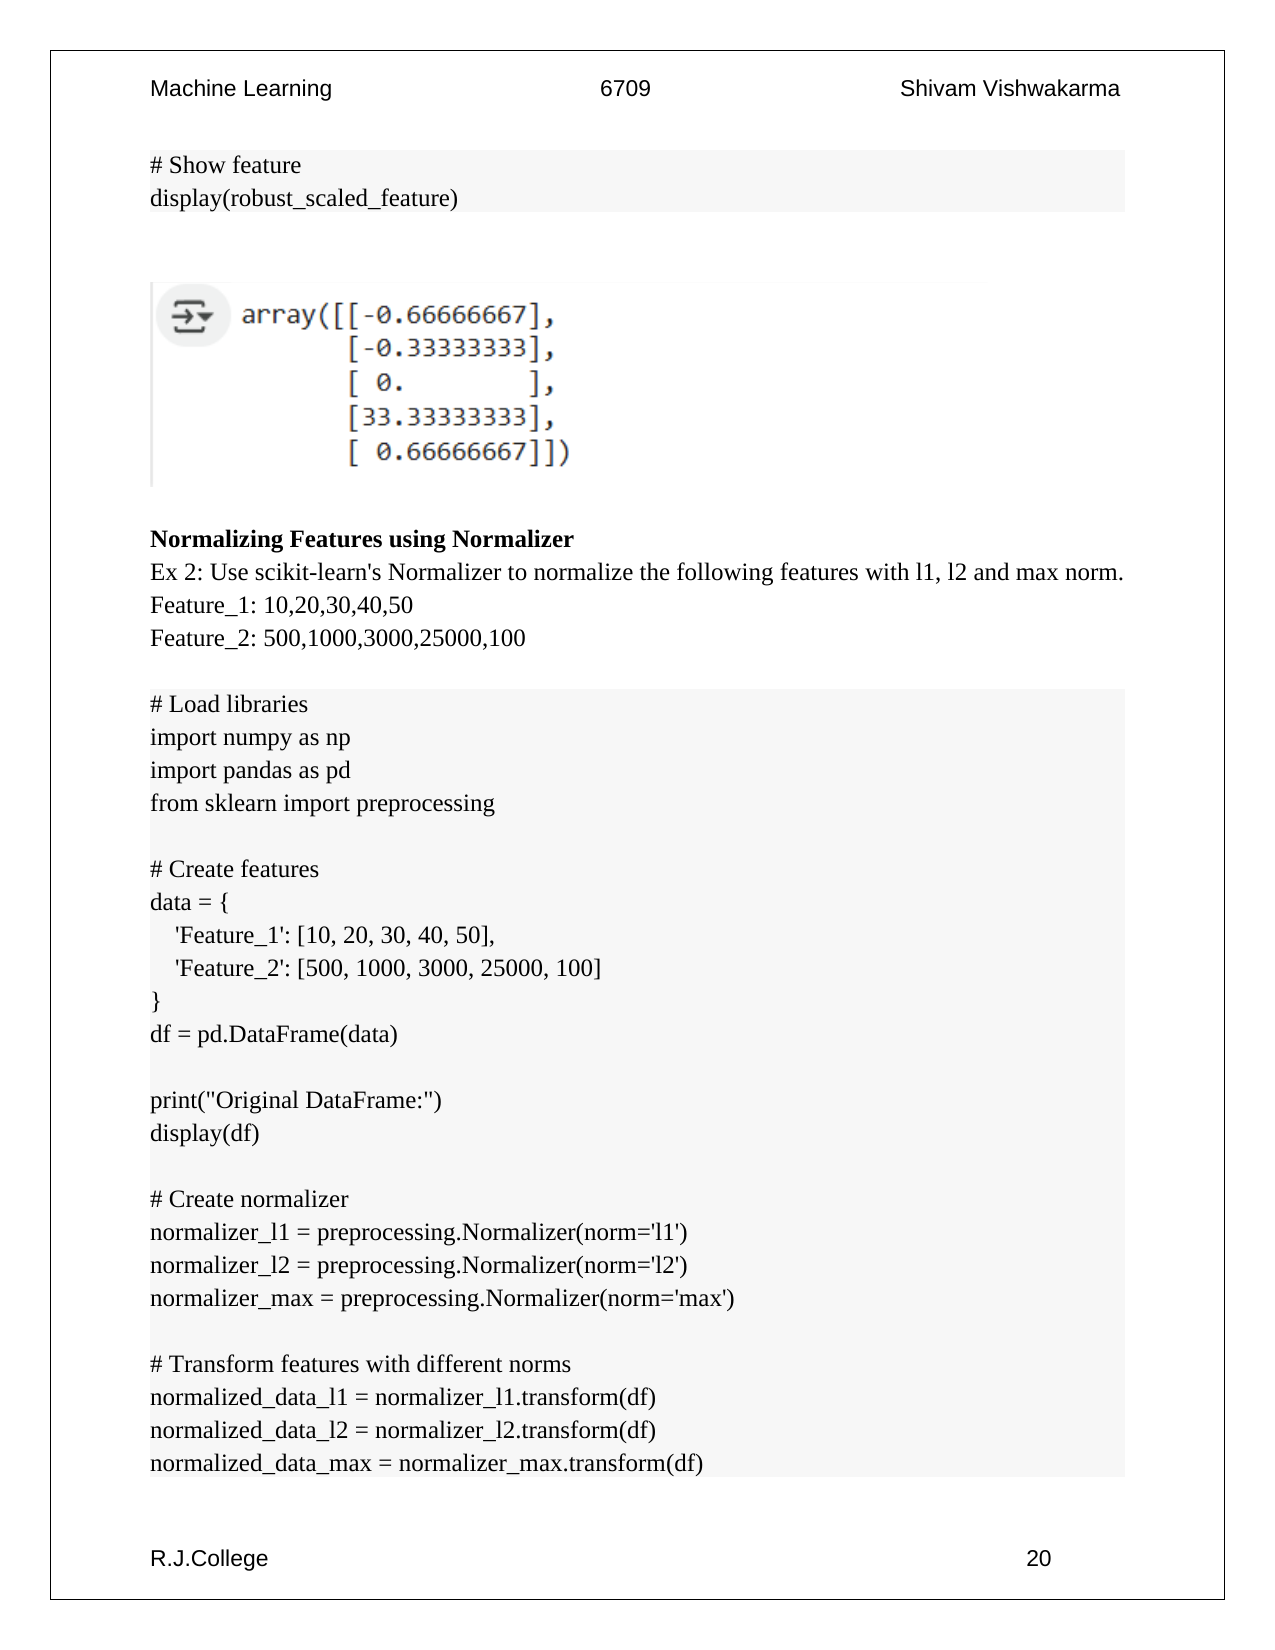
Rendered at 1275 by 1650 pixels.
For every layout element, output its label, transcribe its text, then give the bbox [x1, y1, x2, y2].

text import numpy as np [150, 722, 1125, 751]
text from sklearn import preprocessing [150, 788, 1125, 817]
text 'Feature_2': [500, 1000, 3000, 25000, 100] [150, 953, 1125, 982]
text display(robust_scaled_feature) [150, 183, 1125, 212]
text normalizer_max = preprocessing.Normalizer(norm='max') [150, 1283, 1125, 1312]
text normalizer_l2 = preprocessing.Normalizer(norm='l2') [150, 1250, 1125, 1279]
text # Load libraries [150, 689, 1125, 717]
text # Create normalizer [150, 1184, 1125, 1213]
text normalizer_l1 = preprocessing.Normalizer(norm='l1') [150, 1217, 1125, 1246]
text normalized_data_l2 = normalizer_l2.transform(df) [150, 1415, 1125, 1444]
text normalized_data_max = normalizer_max.transform(df) [150, 1448, 1125, 1477]
text data = { [150, 887, 1125, 916]
text } [150, 986, 1125, 1015]
text Feature_2: 500,1000,3000,25000,100 [150, 623, 1125, 651]
text normalized_data_l1 = normalizer_l1.transform(df) [150, 1382, 1125, 1411]
text # Show feature [150, 150, 1125, 179]
text Ex 2: Use scikit-learn's Normalizer to normalize the following features with l1, l2 and max norm. [150, 557, 1125, 585]
picture [150, 282, 988, 487]
text # Transform features with different norms [150, 1349, 1125, 1378]
text Normalizing Features using Normalizer [150, 524, 1125, 552]
text import pandas as pd [150, 755, 1125, 783]
text 'Feature_1': [10, 20, 30, 40, 50], [150, 920, 1125, 949]
text # Create features [150, 854, 1125, 883]
text display(df) [150, 1118, 1125, 1147]
text df = pd.DataFrame(data) [150, 1019, 1125, 1048]
text Feature_1: 10,20,30,40,50 [150, 590, 1125, 618]
text print("Original DataFrame:") [150, 1085, 1125, 1114]
